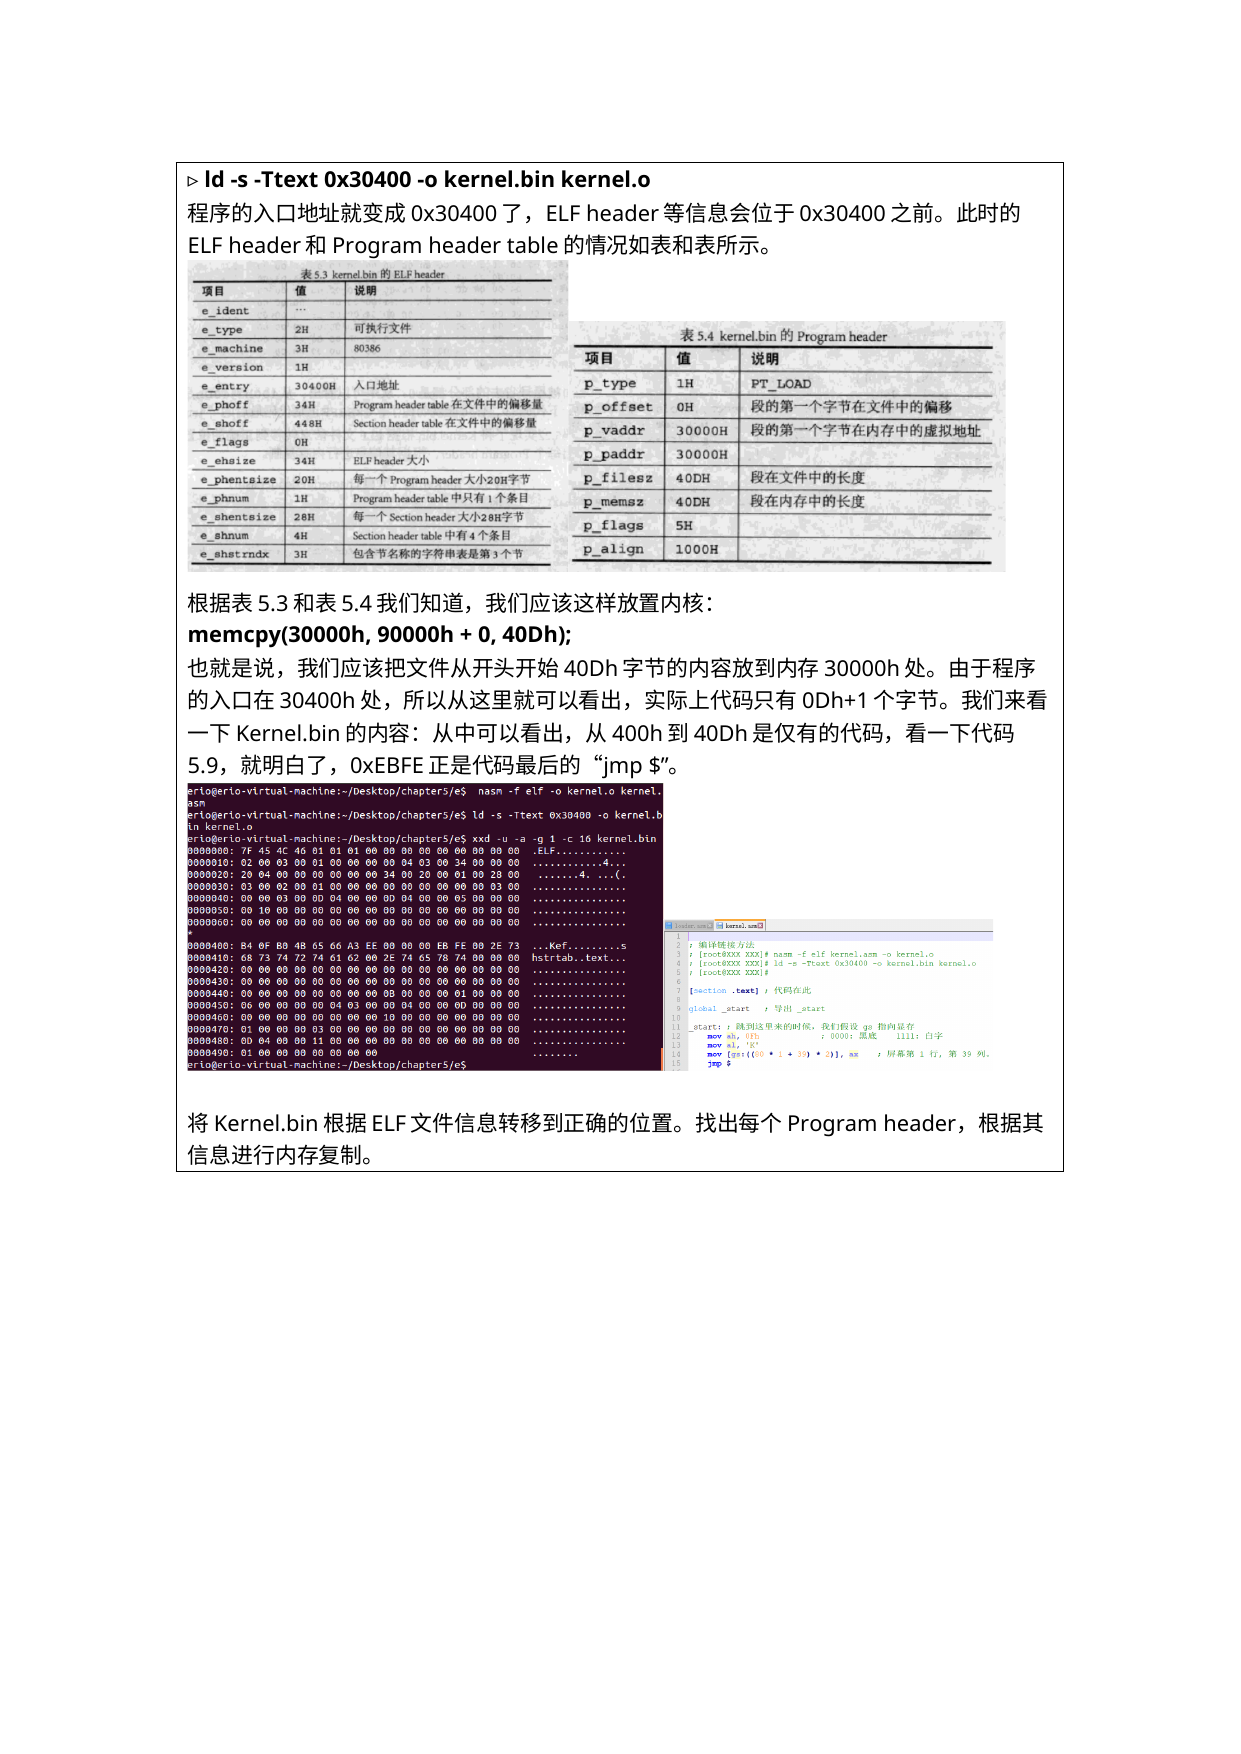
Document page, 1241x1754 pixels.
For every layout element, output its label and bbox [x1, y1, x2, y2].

table_cell [177, 163, 1063, 1171]
picture [187, 783, 994, 1071]
picture [187, 260, 1006, 572]
